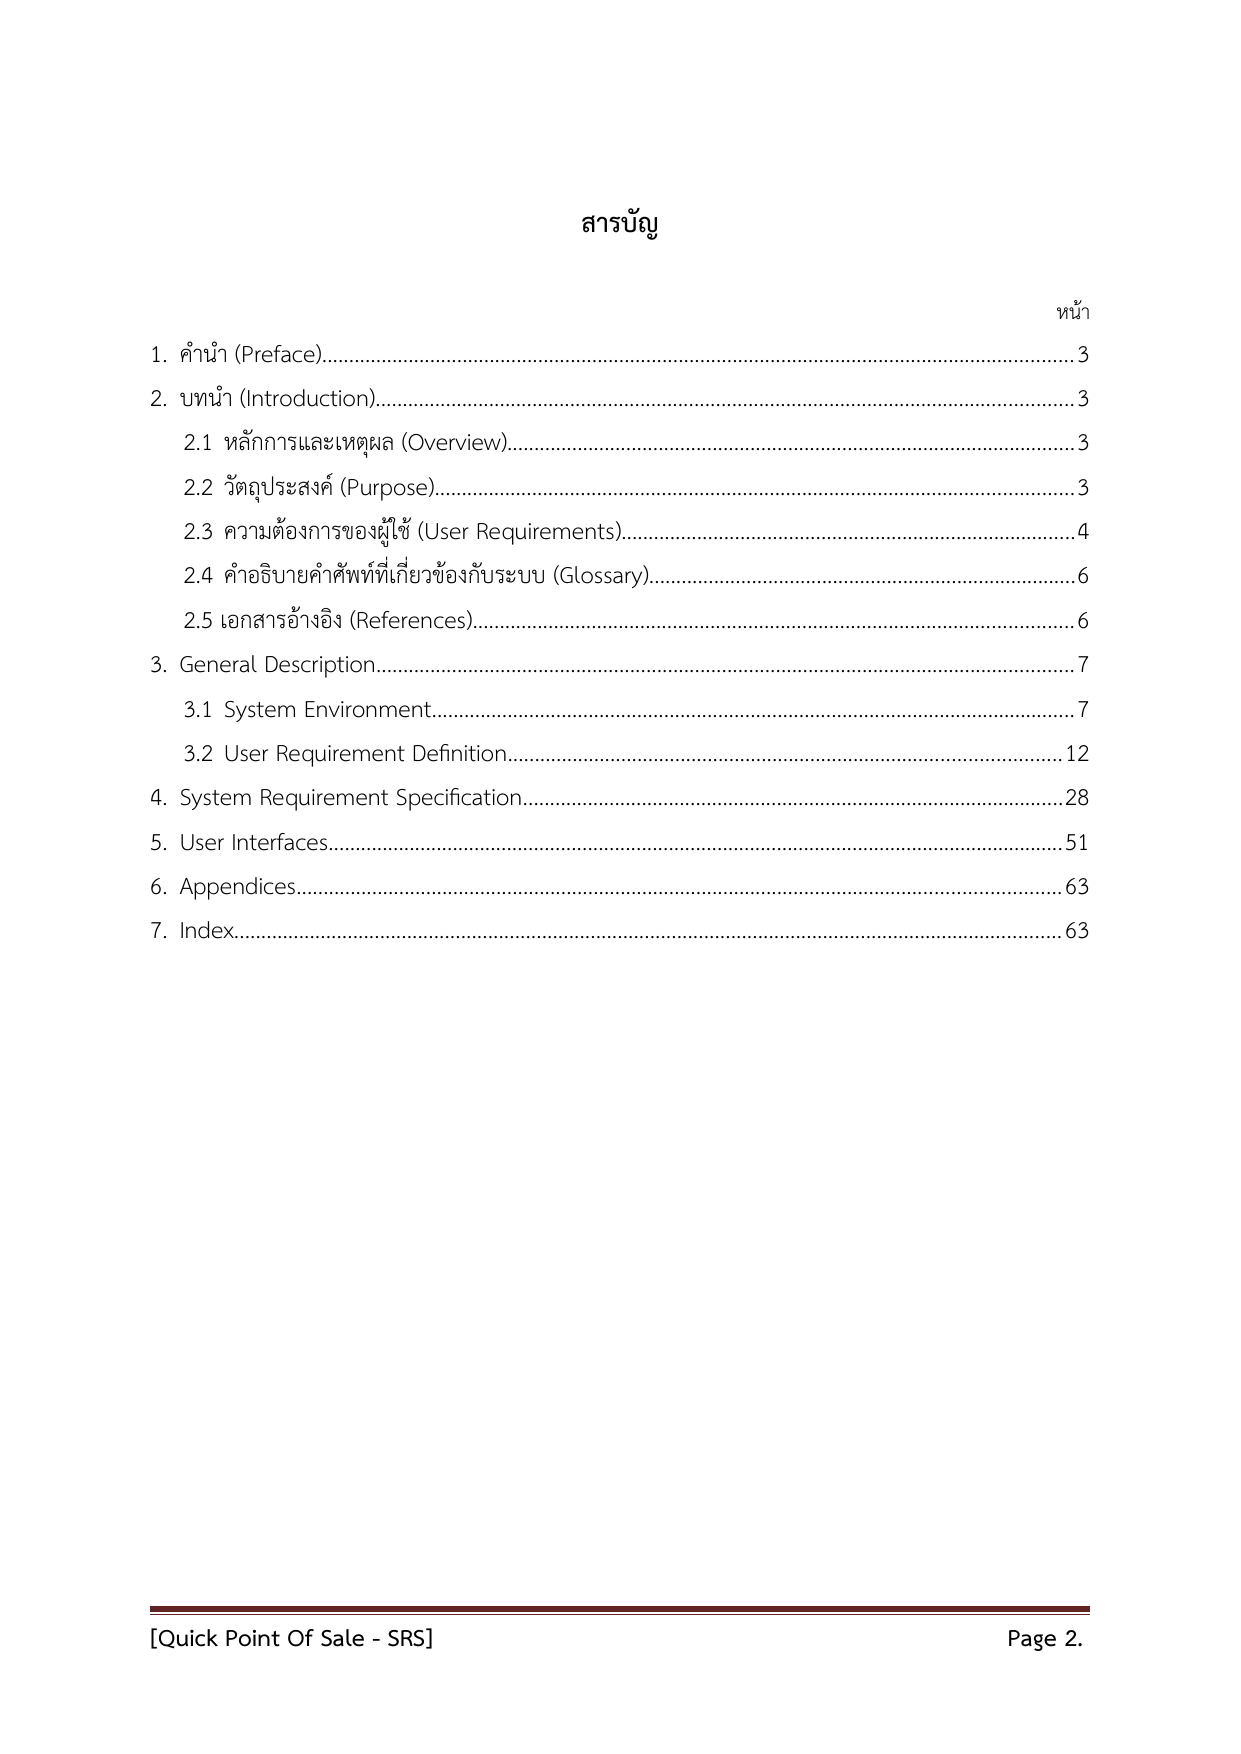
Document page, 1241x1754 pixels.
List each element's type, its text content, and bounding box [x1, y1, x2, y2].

text 6. Appendices 63 [150, 865, 1090, 910]
text หน้า [150, 294, 1090, 333]
text 2.5 เอกสารอ้างอิง (References) 6 [183, 599, 1090, 643]
text 2.3 ความต้องการของผู้ใช้ (User Requirements) 4 [183, 510, 1090, 555]
text 3. General Description 7 [150, 643, 1090, 688]
text 5. User Interfaces 51 [150, 821, 1090, 865]
text 2.2 วัตถุประสงค์ (Purpose) 3 [183, 466, 1090, 510]
text 1. คำนำ (Preface) 3 [150, 333, 1090, 377]
text 7. Index 63 [150, 910, 1090, 954]
text 2. บทนำ (Introduction) 3 [150, 377, 1090, 422]
text 3.2 User Requirement Definition 12 [183, 732, 1090, 777]
text 3.1 System Environment 7 [183, 688, 1090, 732]
text สารบัญ [150, 200, 1090, 250]
text 2.1 หลักการและเหตุผล (Overview) 3 [183, 422, 1090, 466]
text 2.4 คำอธิบายคำศัพท์ที่เกี่ยวข้องกับระบบ (Glossary) 6 [183, 555, 1090, 599]
text 4. System Requirement Specification 28 [150, 777, 1090, 821]
